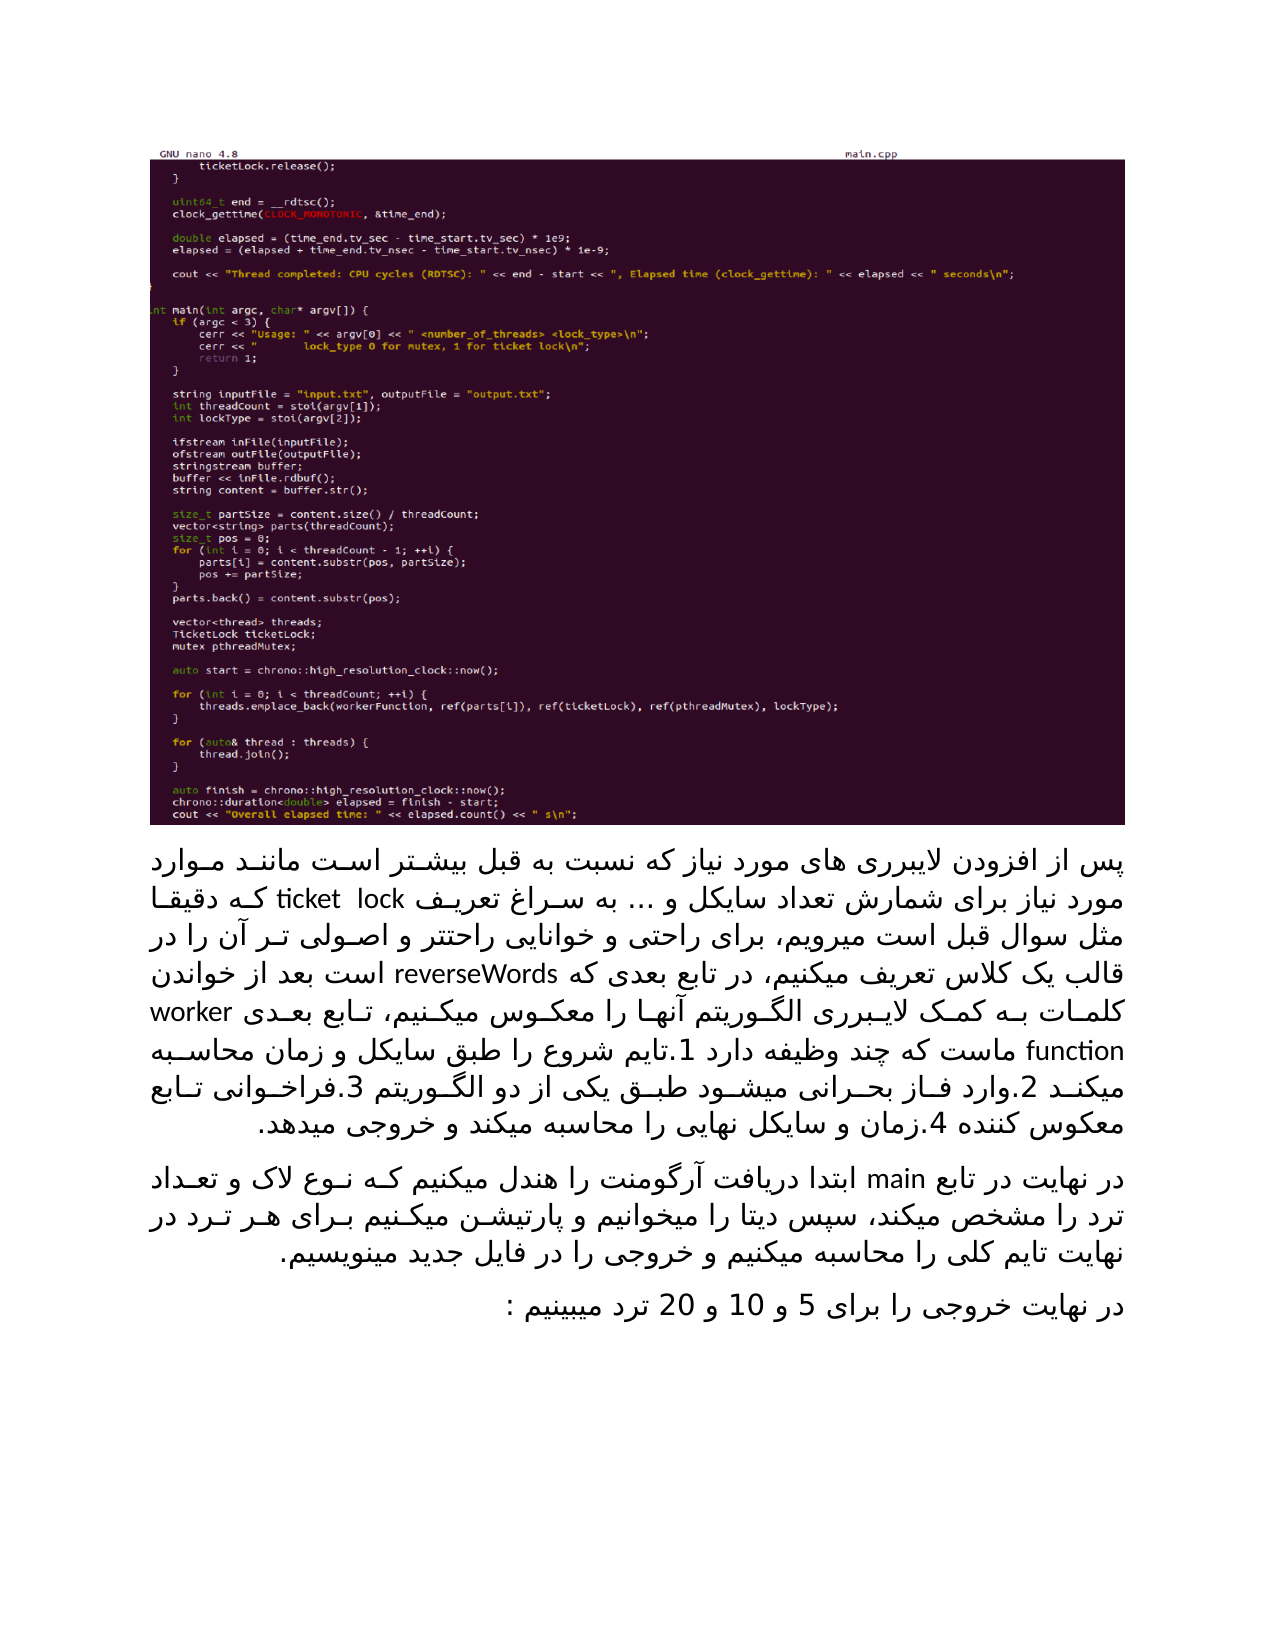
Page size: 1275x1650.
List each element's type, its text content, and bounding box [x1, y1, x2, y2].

picture [150, 150, 1125, 825]
text در نهایت در تابع main ابتدا دریافت آرگومنت را هندل میکنیم که نوع لاک و تعداد ترد را مشخص میکند، سپس دیتا را میخوانیم و پارتیشن میکنیم برای هر ترد در نهایت تایم کلی را محاسبه میکنیم و خروجی را در فایل جدید مینویسیم. [150, 1160, 1125, 1269]
text در نهایت خروجی را برای 5 و 10 و 20 ترد میبینیم : [150, 1288, 1125, 1322]
text پس از افزودن لایبرری های مورد نیاز که نسبت به قبل بیشتر است مانند موارد مورد نیاز برای شمارش تعداد سایکل و ... به سراغ تعریف ticket lock که دقیقا مثل سوال قبل است میرویم، برای راحتی و خوانایی راحتتر و اصولی تر آن را در قالب یک کلاس تعریف میکنیم، در تابع بعدی که reverseWords است بعد از خواندن کلمات به کمک لایبرری الگوریتم آنها را معکوس میکنیم، تابع بعدی worker function ماست که چند وظیفه دارد 1.تایم شروع را طبق سایکل و زمان محاسبه میکند 2.وارد فاز بحرانی میشود طبق یکی از دو الگوریتم 3.فراخوانی تابع معکوس کننده 4.زمان و سایکل نهایی را محاسبه میکند و خروجی میدهد. [150, 843, 1125, 1141]
